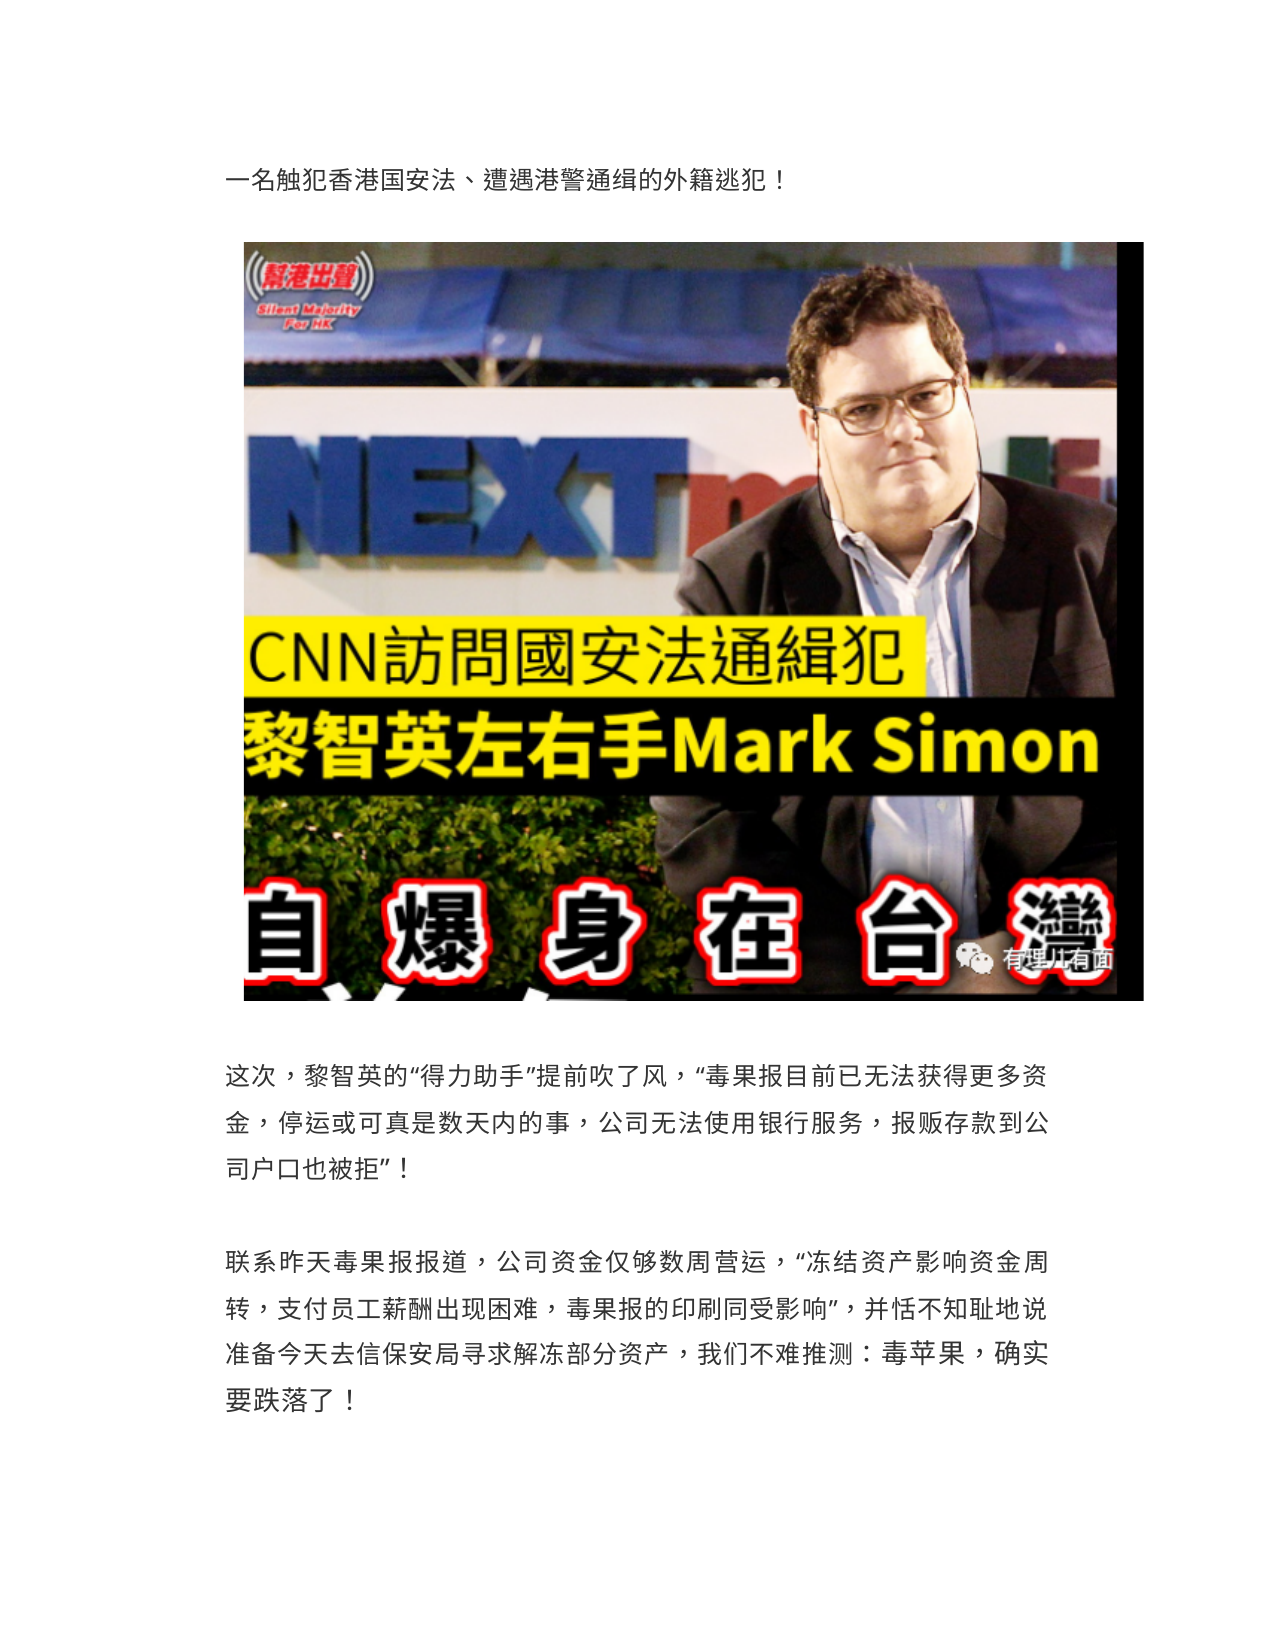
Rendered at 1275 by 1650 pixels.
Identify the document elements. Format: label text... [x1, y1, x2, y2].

picture [243, 242, 1144, 1001]
text 一名触犯香港国安法、遭遇港警通缉的外籍逃犯！ [225, 150, 1050, 196]
text 这次，黎智英的“得力助手”提前吹了风，“毒果报目前已无法获得更多资金，停运或可真是数天内的事，公司无法使用银行服务，报贩存款到公司户口也被拒”！ [225, 1047, 1050, 1186]
text 联系昨天毒果报报道，公司资金仅够数周营运，“冻结资产影响资金周转，支付员工薪酬出现困难，毒果报的印刷同受影响”，并恬不知耻地说准备今天去信保安局寻求解冻部分资产，我们不难推测：毒苹果，确实要跌落了！ [225, 1232, 1050, 1418]
